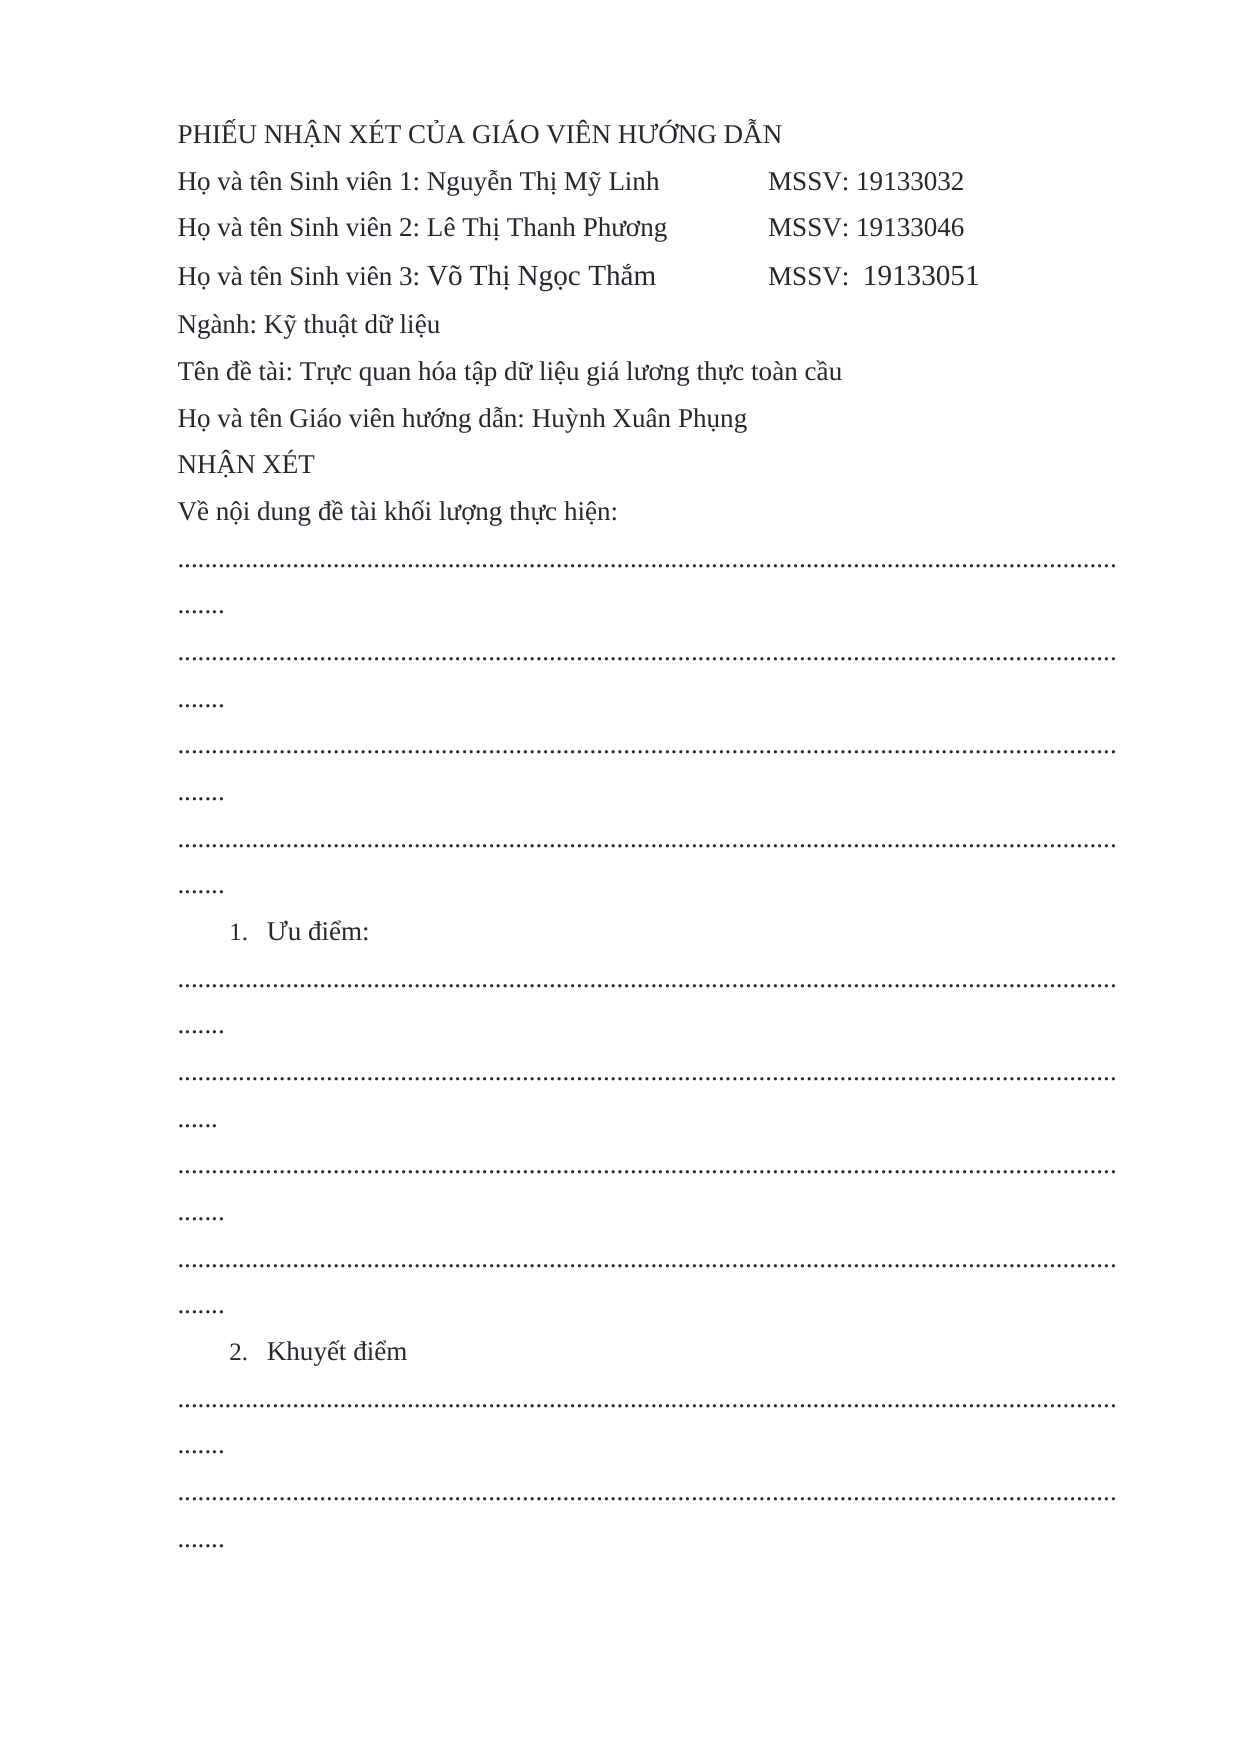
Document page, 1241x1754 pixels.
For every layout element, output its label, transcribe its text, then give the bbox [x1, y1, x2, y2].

text Ngành: Kỹ thuật dữ liệu [177, 308, 1122, 339]
text NHẬN XÉT [177, 448, 1122, 479]
text PHIẾU NHẬN XÉT CỦA GIÁO VIÊN HƯỚNG DẪN [177, 118, 1122, 149]
text Họ và tên Sinh viên 3: Võ Thị Ngọc Thắm MSSV: 19133051 [177, 258, 1122, 292]
text .................................................................................................................................................. [177, 728, 1122, 806]
text ................................................................................................................................................. [177, 1055, 1122, 1133]
text Họ và tên Sinh viên 1: Nguyễn Thị Mỹ Linh MSSV: 19133032 [177, 165, 1122, 196]
text .................................................................................................................................................. [177, 822, 1122, 899]
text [177, 1382, 1122, 1459]
text .................................................................................................................................................. [177, 542, 1122, 619]
text .................................................................................................................................................. [177, 1148, 1122, 1226]
text Tên đề tài: Trực quan hóa tập dữ liệu giá lương thực toàn cầu [177, 355, 1122, 386]
text Họ và tên Sinh viên 2: Lê Thị Thanh Phương MSSV: 19133046 [177, 211, 1122, 243]
list Ưu điểm: [229, 915, 1122, 946]
text Họ và tên Giáo viên hướng dẫn: Huỳnh Xuân Phụng [177, 402, 1122, 433]
text Về nội dung đề tài khối lượng thực hiện: [177, 495, 1122, 526]
text .................................................................................................................................................. [177, 962, 1122, 1039]
text .................................................................................................................................................. [177, 1242, 1122, 1319]
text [177, 1475, 1122, 1553]
text .................................................................................................................................................. [177, 635, 1122, 713]
list Khuyết điểm [229, 1335, 1122, 1366]
